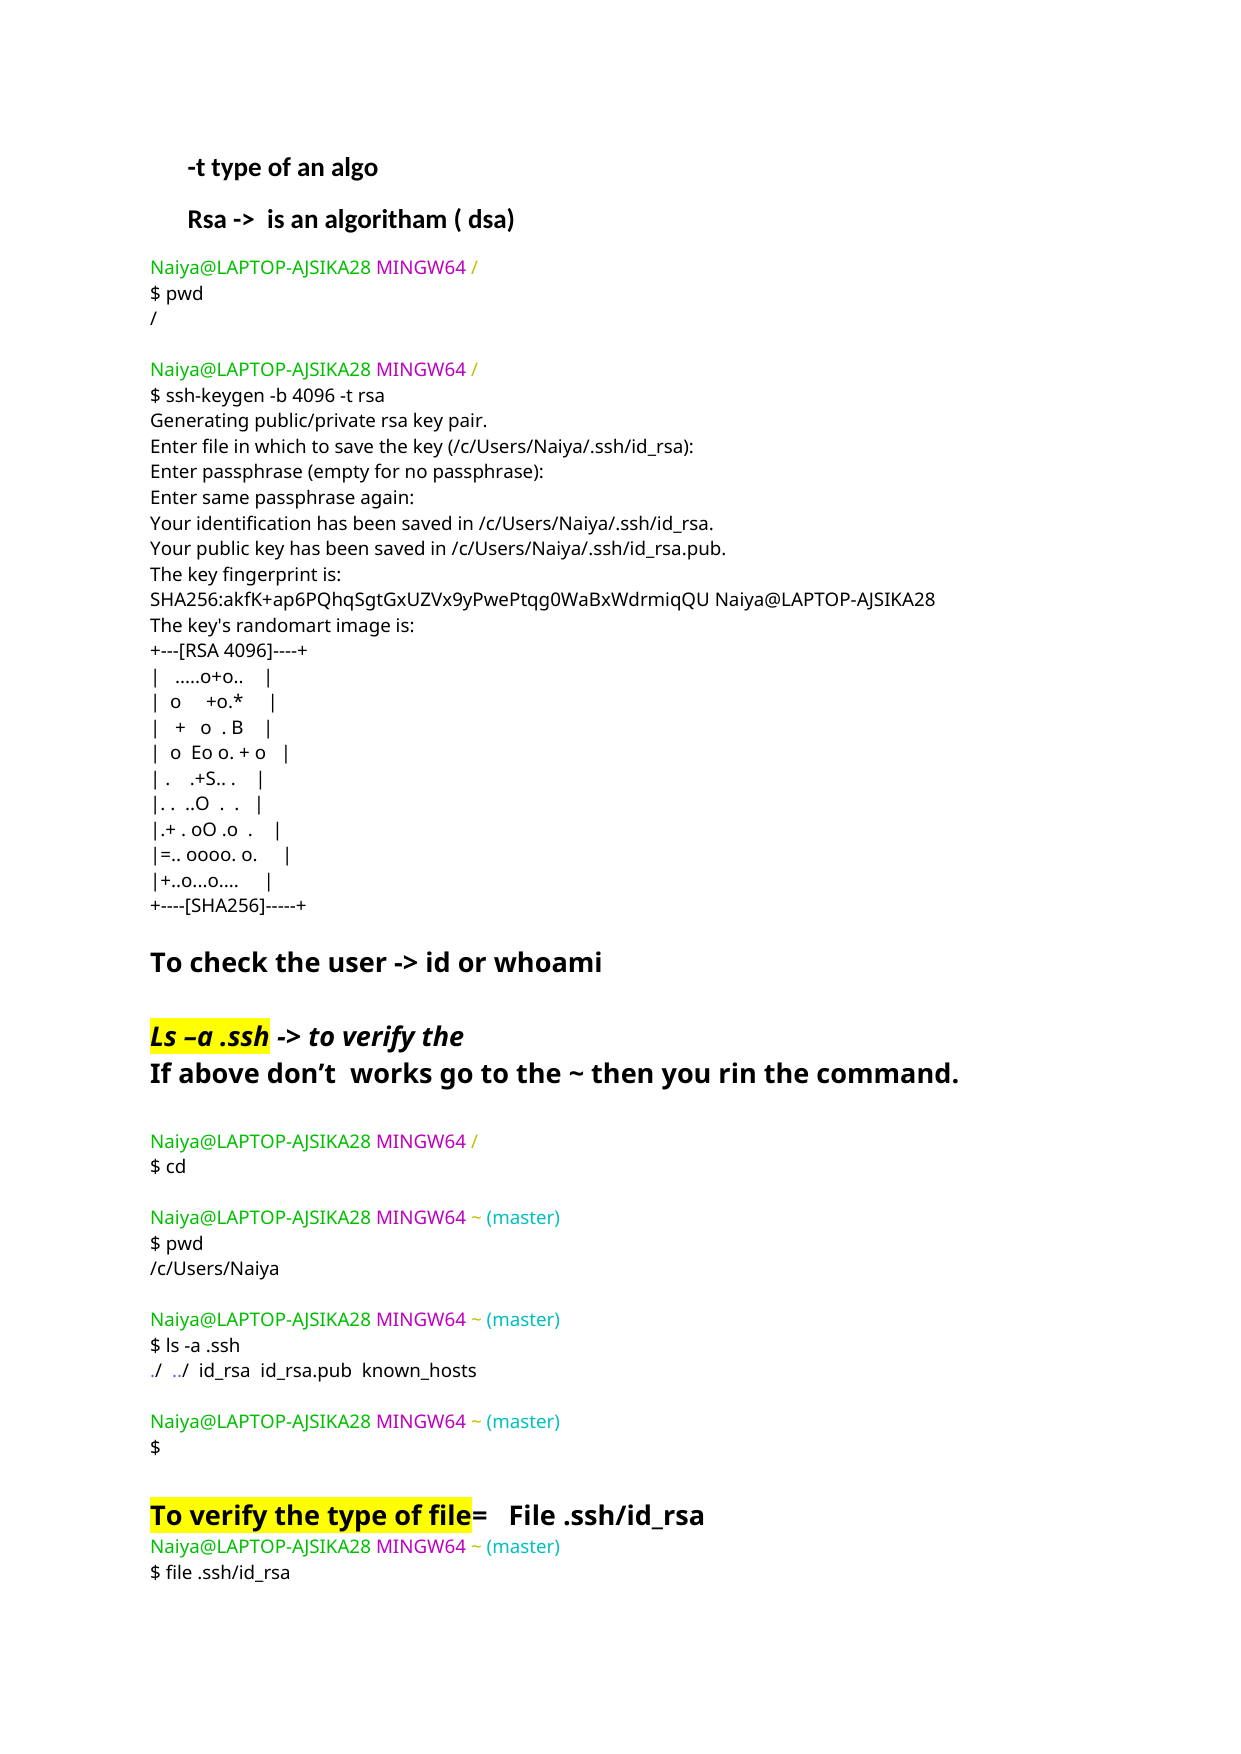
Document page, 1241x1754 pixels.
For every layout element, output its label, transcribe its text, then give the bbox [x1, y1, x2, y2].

text Rsa -> is an algoritham ( dsa) [187, 202, 1090, 235]
text | o Eo o. + o | [150, 739, 1090, 765]
text |+..o...o.... | [150, 867, 1090, 893]
text $ pwd [150, 280, 1090, 306]
text To check the user -> id or whoami [150, 944, 1090, 981]
text Naiya@LAPTOP-AJSIKA28 MINGW64 / [150, 254, 1090, 280]
text $ pwd [150, 1230, 1090, 1256]
text $ cd [150, 1153, 1090, 1179]
text Enter passphrase (empty for no passphrase): [150, 459, 1090, 484]
text Naiya@LAPTOP-AJSIKA28 MINGW64 / [150, 1128, 1090, 1153]
text Naiya@LAPTOP-AJSIKA28 MINGW64 ~ (master) [150, 1204, 1090, 1230]
text / [150, 306, 1090, 331]
text $ ls -a .ssh [150, 1332, 1090, 1358]
text |=.. oooo. o. | [150, 842, 1090, 867]
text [150, 1409, 1090, 1434]
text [150, 1533, 1090, 1559]
text | + o . B | [150, 714, 1090, 739]
text $ [150, 1434, 1090, 1460]
text If above don’t works go to the ~ then you rin the command. [150, 1054, 1090, 1091]
text $ file .ssh/id_rsa [150, 1559, 1090, 1584]
text +----[SHA256]-----+ [150, 893, 1090, 918]
text | . .+S.. . | [150, 765, 1090, 791]
text Enter file in which to save the key (/c/Users/Naiya/.ssh/id_rsa): [150, 433, 1090, 459]
text | .....o+o.. | [150, 663, 1090, 688]
text Naiya@LAPTOP-AJSIKA28 MINGW64 ~ (master) [150, 1307, 1090, 1332]
text Naiya@LAPTOP-AJSIKA28 MINGW64 / [150, 357, 1090, 382]
text Your public key has been saved in /c/Users/Naiya/.ssh/id_rsa.pub. [150, 535, 1090, 561]
text The key fingerprint is: [150, 561, 1090, 586]
text The key's randomart image is: [150, 612, 1090, 637]
text Ls –a .ssh -> to verify the [150, 1017, 1090, 1054]
text +---[RSA 4096]----+ [150, 637, 1090, 663]
text Enter same passphrase again: [150, 484, 1090, 510]
text To verify the type of file= File .ssh/id_rsa [472, 1497, 1090, 1533]
text Generating public/private rsa key pair. [150, 408, 1090, 433]
text $ ssh-keygen -b 4096 -t rsa [150, 382, 1090, 408]
text /c/Users/Naiya [150, 1256, 1090, 1281]
text -t type of an algo [187, 150, 1090, 183]
text Your identification has been saved in /c/Users/Naiya/.ssh/id_rsa. [150, 510, 1090, 535]
text |.+ . oO .o . | [150, 816, 1090, 842]
text SHA256:akfK+ap6PQhqSgtGxUZVx9yPwePtqg0WaBxWdrmiqQU Naiya@LAPTOP-AJSIKA28 [150, 586, 1090, 612]
text |. . ..O . . | [150, 791, 1090, 816]
text ./ ../ id_rsa id_rsa.pub known_hosts [150, 1358, 1090, 1383]
text | o +o.* | [150, 688, 1090, 714]
